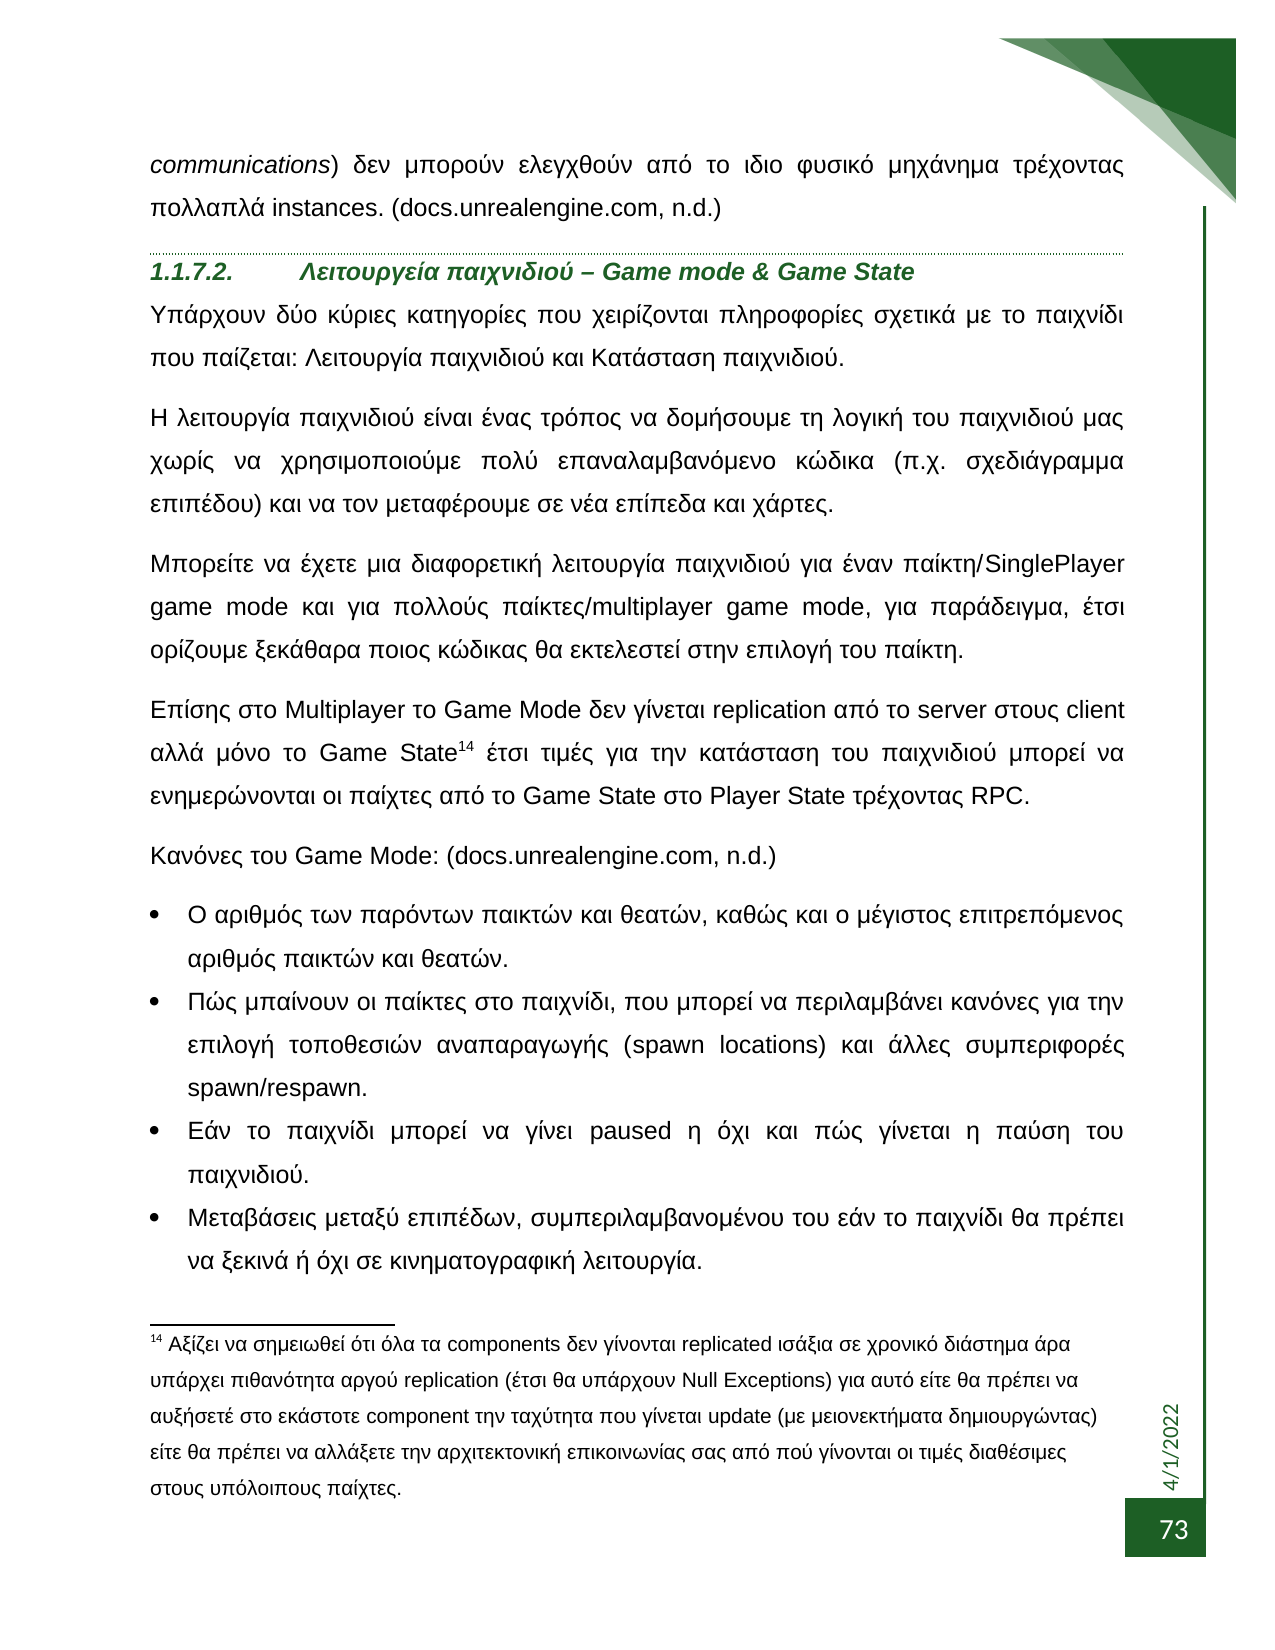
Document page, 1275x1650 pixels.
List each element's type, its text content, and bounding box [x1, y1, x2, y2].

list Πώς μπαίνουν οι παίκτες στο παιχνίδι, που μπορεί να περιλαμβάνει κανόνες για την επιλογή τοποθεσιών αναπαραγωγής (spawn locations) και άλλες συμπεριφορές spawn/respawn. [150, 987, 1125, 1102]
text Υπάρχουν δύο κύριες κατηγορίες που χειρίζονται πληροφορίες σχετικά με το παιχνίδι που παίζεται: Λειτουργία παιχνιδιού και Κατάσταση παιχνιδιού. [150, 300, 1125, 372]
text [150, 150, 1125, 222]
picture [997, 38, 1236, 204]
list Μεταβάσεις μεταξύ επιπέδων, συμπεριλαμβανομένου του εάν το παιχνίδι θα πρέπει να ξεκινά ή όχι σε κινηματογραφική λειτουργία. [150, 1203, 1125, 1275]
list Εάν το παιχνίδι μπορεί να γίνει paused η όχι και πώς γίνεται η παύση του παιχνιδιού. [150, 1116, 1125, 1188]
text Επίσης στο Multiplayer το Game Mode δεν γίνεται replication από το server στους client αλλά μόνο το Game State έτσι τιμές για την κατάσταση του παιχνιδιού μπορεί να ενημερώνονται οι παίχτες από το Game State στο Player State τρέχοντας RPC. [150, 695, 1125, 810]
text Κανόνες του Game Mode: [150, 841, 1125, 869]
list Ο αριθμός των παρόντων παικτών και θεατών, καθώς και ο μέγιστος επιτρεπόμενος αριθμός παικτών και θεατών. [150, 901, 1125, 972]
text Μπορείτε να έχετε μια διαφορετική λειτουργία παιχνιδιού για έναν παίκτη/SinglePlayer game mode και για πολλούς παίκτες/multiplayer game mode, για παράδειγμα, έτσι ορίζουμε ξεκάθαρα ποιος κώδικας θα εκτελεστεί στην επιλογή του παίκτη. [150, 549, 1125, 664]
subtitle Λειτουργεία παιχνιδιού – Game mode & Game State [150, 253, 1125, 285]
text Η λειτουργία παιχνιδιού είναι ένας τρόπος να δομήσουμε τη λογική του παιχνιδιού μας χωρίς να χρησιμοποιούμε πολύ επαναλαμβανόμενο κώδικα (π.χ. σχεδιάγραμμα επιπέδου) και να τον μεταφέρουμε σε νέα επίπεδα και χάρτες. [150, 403, 1125, 518]
